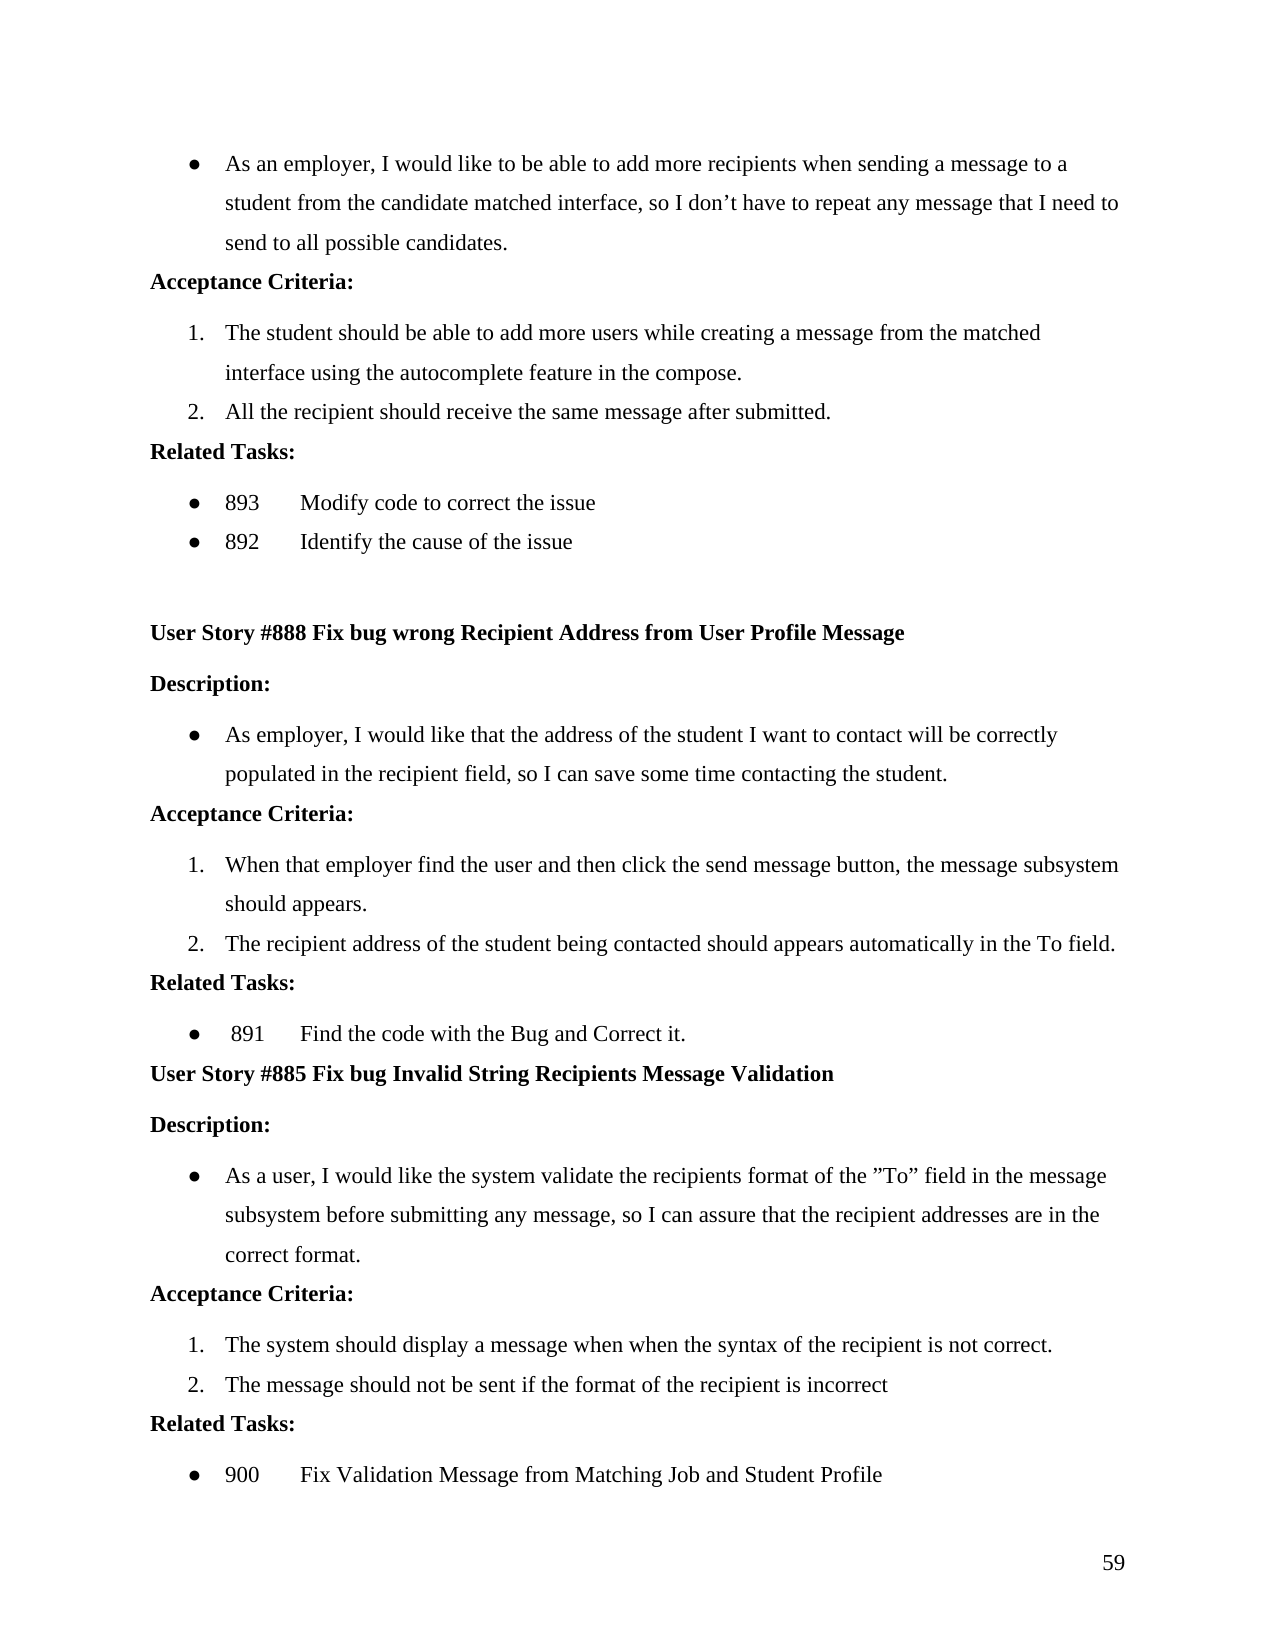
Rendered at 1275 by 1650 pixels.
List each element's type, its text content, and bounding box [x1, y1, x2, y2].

text Related Tasks: [150, 969, 1125, 996]
list 891 Find the code with the Bug and Correct it. [187, 1021, 1125, 1047]
text Acceptance Criteria: [150, 268, 1125, 295]
list The recipient address of the student being contacted should appears automatically in the To field. [187, 930, 1125, 956]
list 900 Fix Validation Message from Matching Job and Student Profile [187, 1462, 1125, 1488]
text User Story #885 Fix bug Invalid String Recipients Message Validation [150, 1060, 1125, 1086]
text Description: [150, 670, 1125, 696]
text Acceptance Criteria: [150, 1281, 1125, 1307]
list The message should not be sent if the format of the recipient is incorrect [187, 1371, 1125, 1397]
list As an employer, I would like to be able to add more recipients when sending a message to a student from the candidate matched interface, so I don’t have to repeat any message that I need to send to all possible candidates. [187, 150, 1125, 255]
list 892 Identify the cause of the issue [187, 528, 1125, 555]
list As employer, I would like that the address of the student I want to contact will be correctly populated in the recipient field, so I can save some time contacting the student. [187, 721, 1125, 787]
text Related Tasks: [150, 1411, 1125, 1437]
text Acceptance Criteria: [150, 800, 1125, 826]
text Related Tasks: [150, 438, 1125, 464]
list All the recipient should receive the same message after submitted. [187, 398, 1125, 425]
text User Story #888 Fix bug wrong Recipient Address from User Profile Message [150, 619, 1125, 645]
list The system should display a message when when the syntax of the recipient is not correct. [187, 1332, 1125, 1358]
list The student should be able to add more users while creating a message from the matched interface using the autocomplete feature in the compose. [187, 319, 1125, 385]
list When that employer find the user and then click the send message button, the message subsystem should appears. [187, 851, 1125, 917]
list As a user, I would like the system validate the recipients format of the ”To” field in the message subsystem before submitting any message, so I can assure that the recipient addresses are in the correct format. [187, 1162, 1125, 1267]
list 893 Modify code to correct the issue [187, 489, 1125, 515]
text Description: [150, 1111, 1125, 1137]
